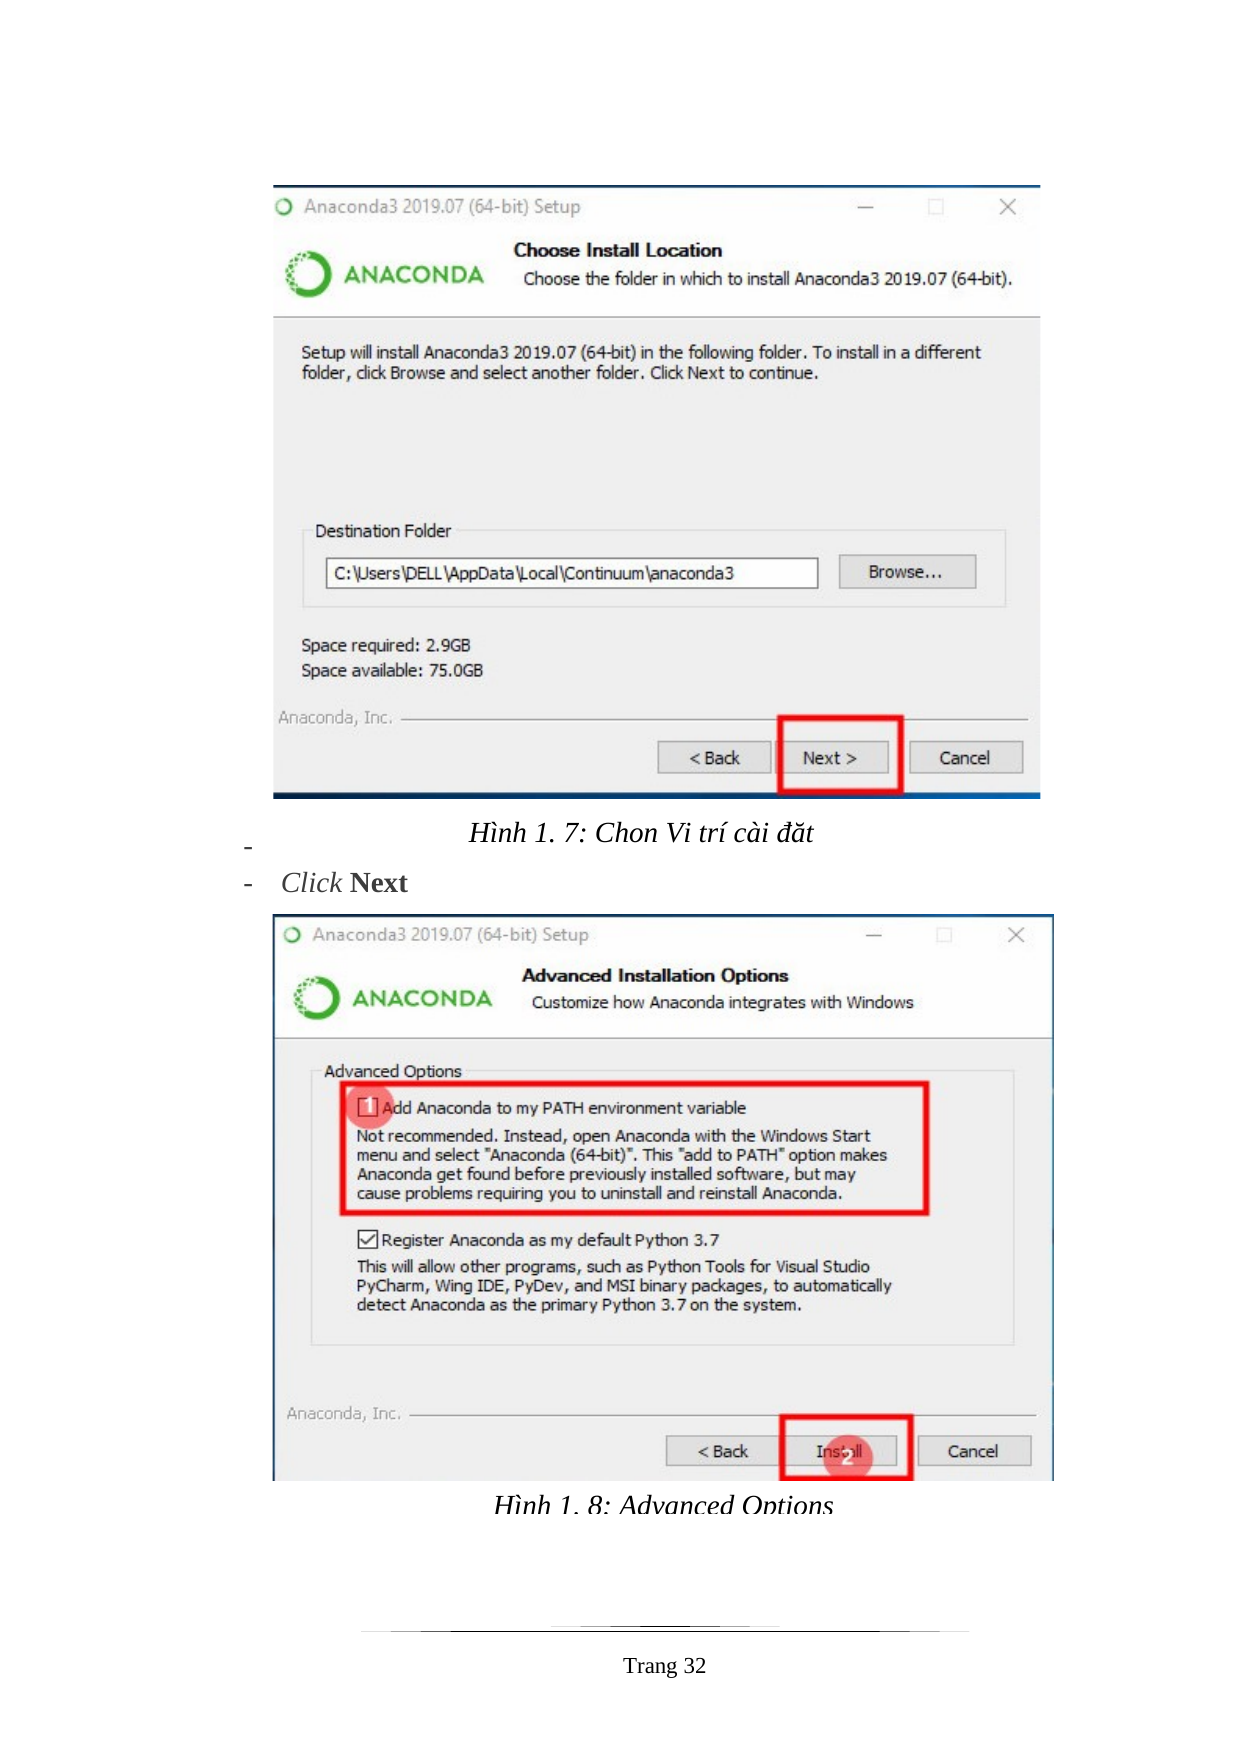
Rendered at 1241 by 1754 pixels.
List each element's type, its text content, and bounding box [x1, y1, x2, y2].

list Click Next [243, 865, 1122, 898]
picture [273, 185, 1041, 799]
picture [272, 914, 1054, 1481]
